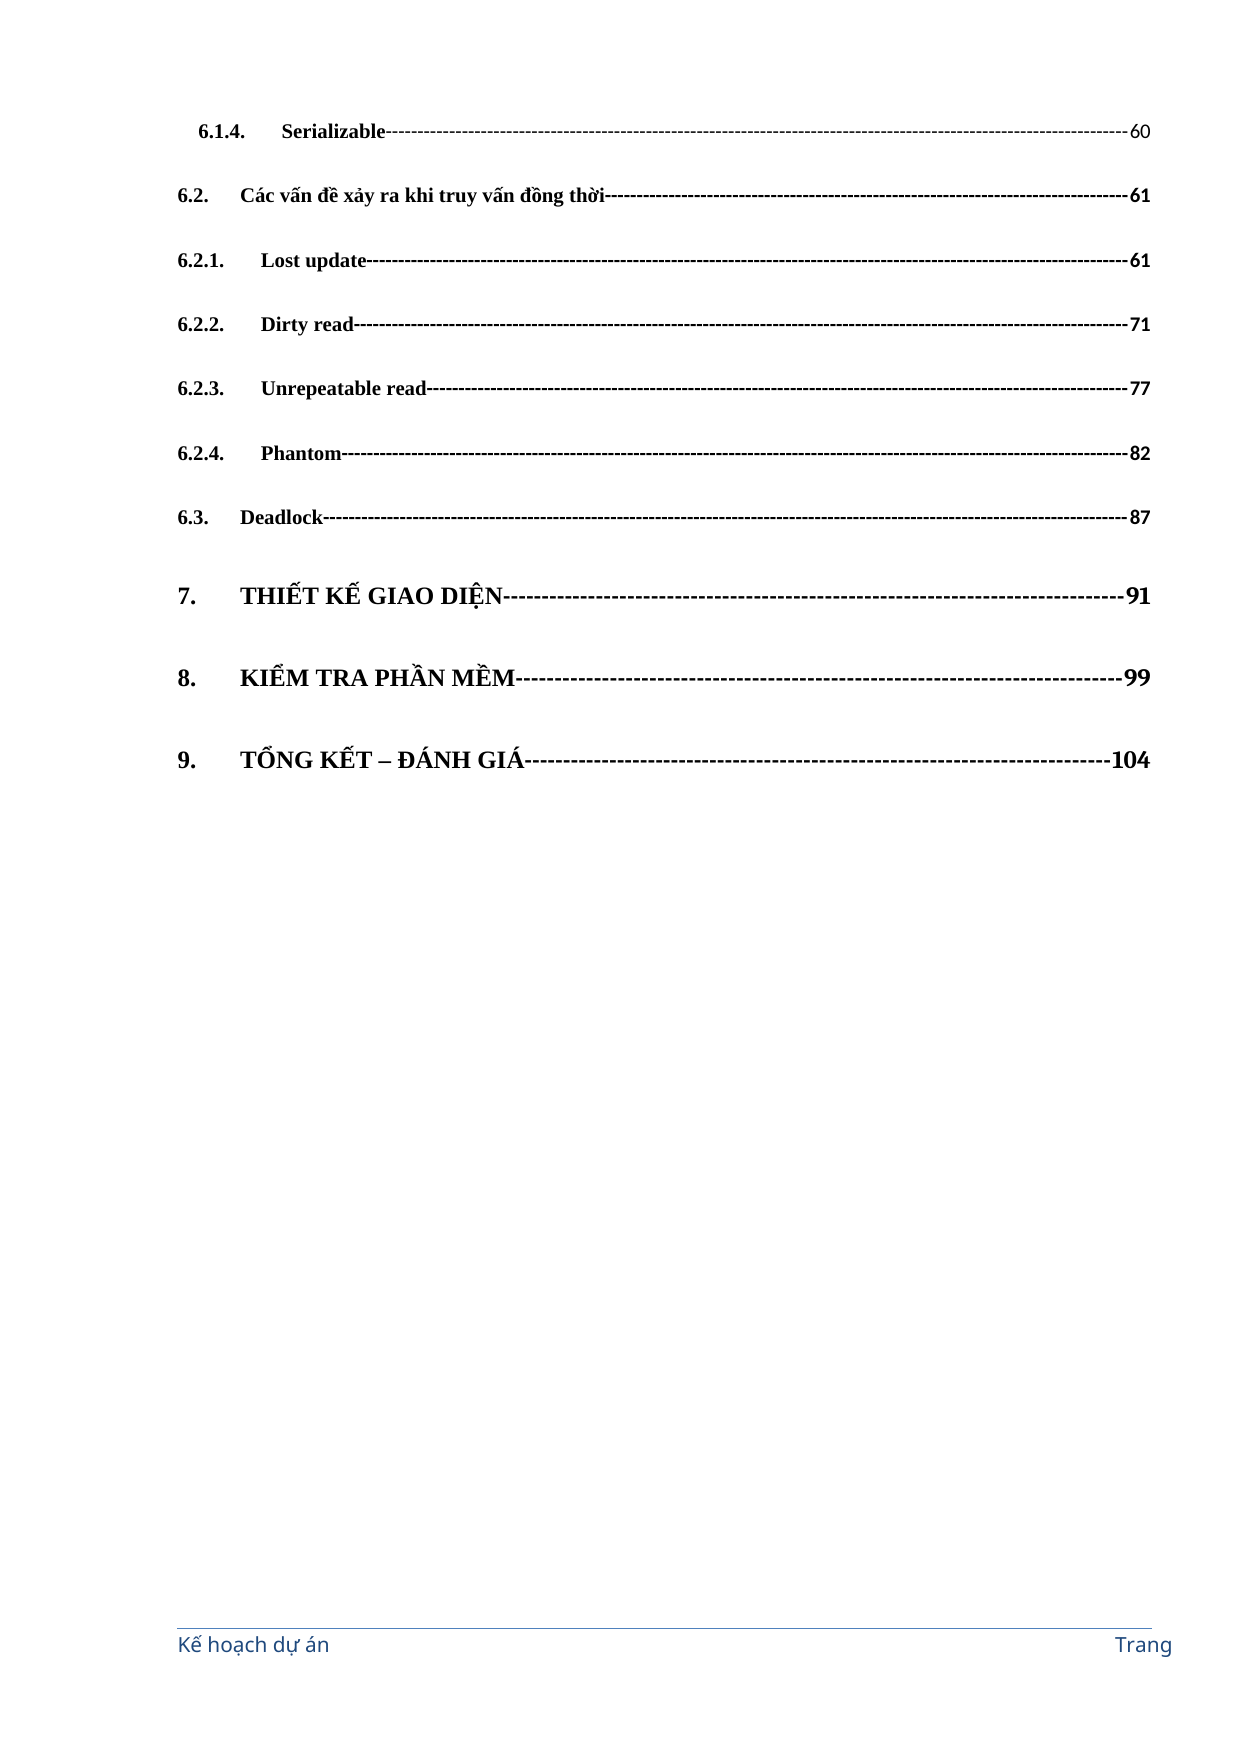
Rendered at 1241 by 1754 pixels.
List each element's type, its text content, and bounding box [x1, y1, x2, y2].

text 6.2.1. Lost update 61 [177, 247, 1152, 272]
text 9. Tổng kết – đánh giá 104 [177, 745, 1152, 774]
text 7. Thiết kế giao diện 91 [177, 581, 1152, 611]
text 6.1.4. Serializable 60 [198, 118, 1152, 143]
text 6.3. Deadlock 87 [177, 504, 1152, 530]
text 6.2. Các vấn đề xảy ra khi truy vấn đồng thời 61 [177, 182, 1152, 208]
text 6.2.4. Phantom 82 [177, 440, 1152, 465]
text 6.2.2. Dirty read 71 [177, 311, 1152, 337]
text 8. Kiểm tra phần mềm 99 [177, 663, 1152, 693]
text 6.2.3. Unrepeatable read 77 [177, 376, 1152, 401]
